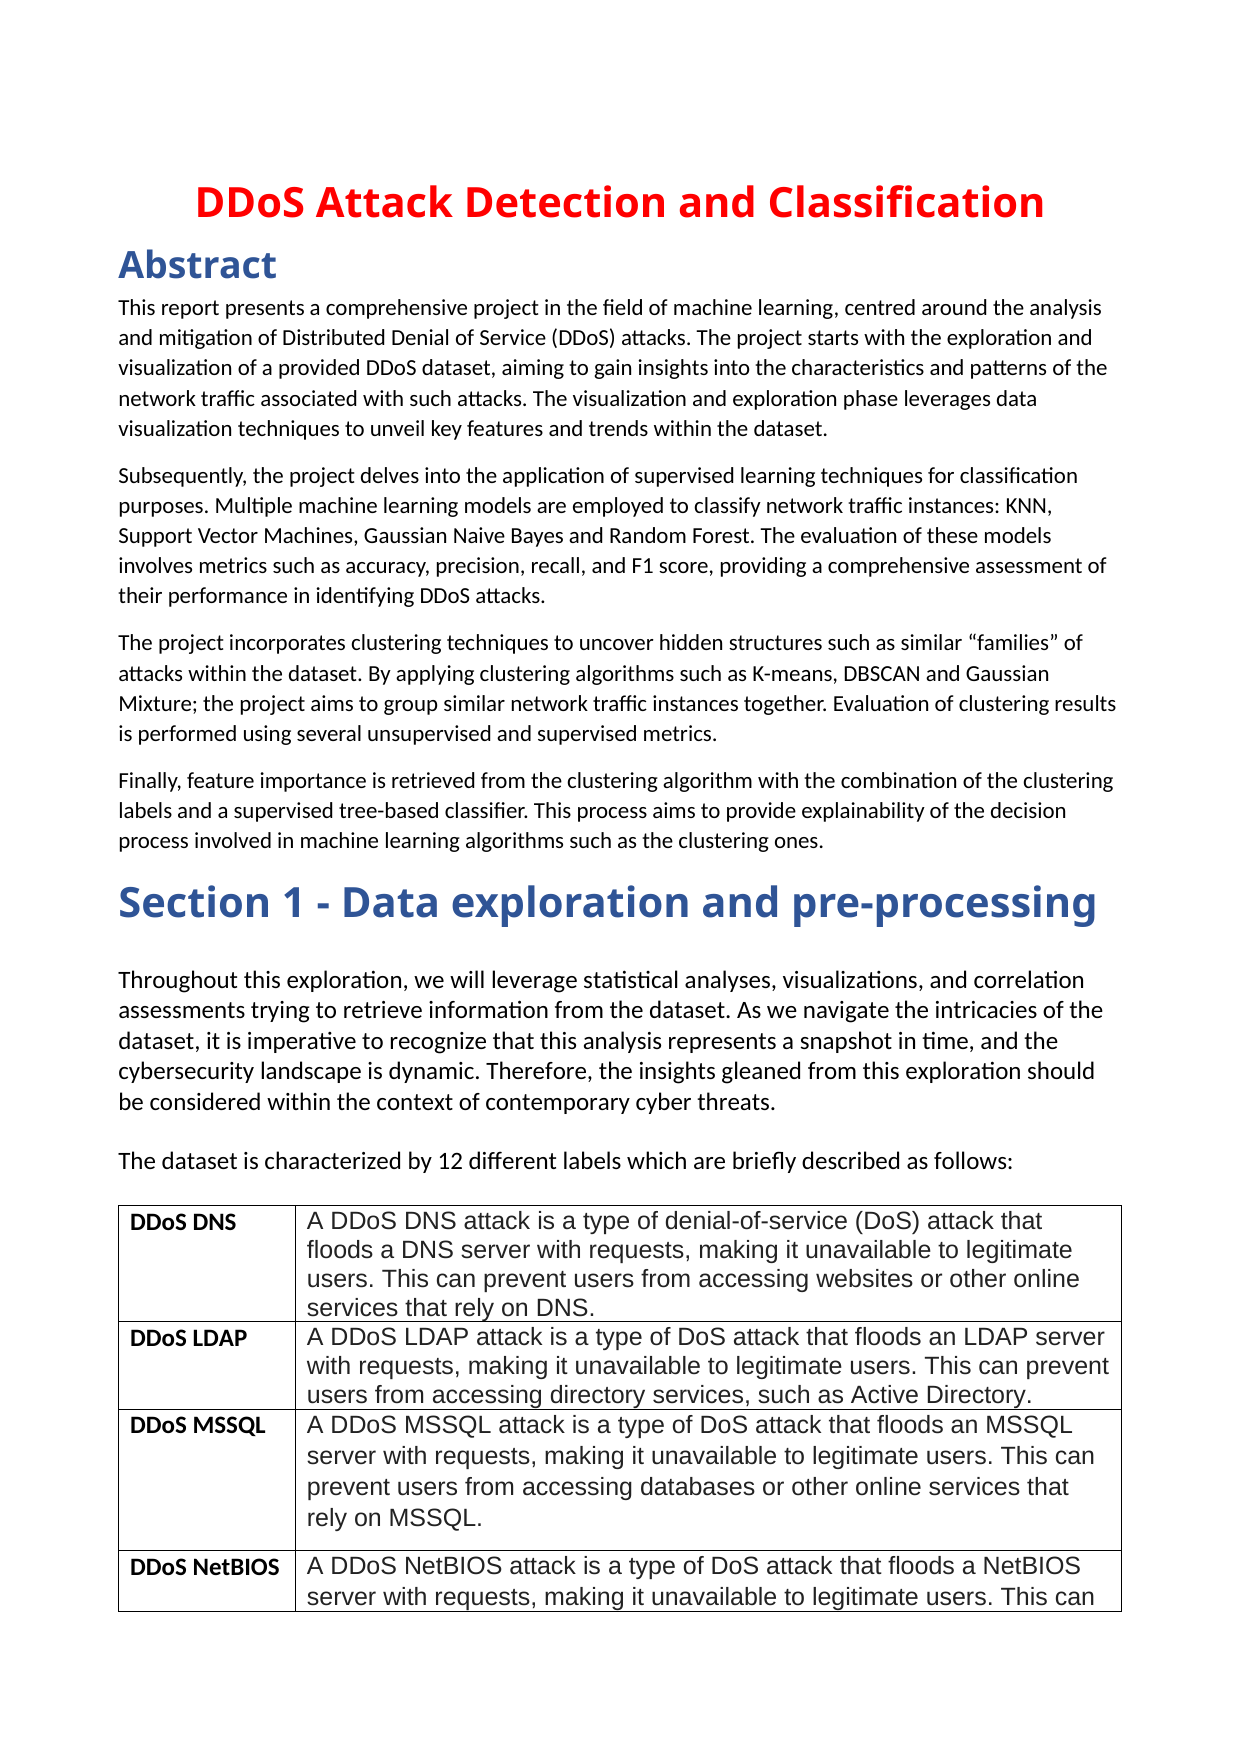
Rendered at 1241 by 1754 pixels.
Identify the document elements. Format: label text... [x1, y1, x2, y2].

subtitle DDoS Attack Detection and Classification [118, 173, 1122, 229]
table_cell DDoS MSSQL [119, 1410, 295, 1550]
text Subsequently, the project delves into the application of supervised learning techniques for classification purposes. Multiple machine learning models are employed to classify network traffic instances: KNN, Support Vector Machines, Gaussian Naive Bayes and Random Forest. The evaluation of these models involves metrics such as accuracy, precision, recall, and F1 score, providing a comprehensive assessment of their performance in identifying DDoS attacks. [118, 461, 1122, 610]
subtitle Abstract [118, 238, 1122, 289]
text Throughout this exploration, we will leverage statistical analyses, visualizations, and correlation assessments trying to retrieve information from the dataset. As we navigate the intricacies of the dataset, it is imperative to recognize that this analysis represents a snapshot in time, and the cybersecurity landscape is dynamic. Therefore, the insights gleaned from this exploration should be considered within the context of contemporary cyber threats. [118, 964, 1122, 1116]
table_header DDoS DNS [119, 1206, 295, 1321]
text Finally, feature importance is retrieved from the clustering algorithm with the combination of the clustering labels and a supervised tree-based classifier. This process aims to provide explainability of the decision process involved in machine learning algorithms such as the clustering ones. [118, 766, 1122, 854]
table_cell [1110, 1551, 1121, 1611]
subtitle Section 1 - Data exploration and pre-processing [118, 873, 1122, 930]
text The project incorporates clustering techniques to uncover hidden structures such as similar “families” of attacks within the dataset. By applying clustering algorithms such as K-means, DBSCAN and Gaussian Mixture; the project aims to group similar network traffic instances together. Evaluation of clustering results is performed using several unsupervised and supervised metrics. [118, 628, 1122, 747]
table_cell A DDoS MSSQL attack is a type of DoS attack that floods an MSSQL server with requests, making it unavailable to legitimate users. This can prevent users from accessing databases or other online services that rely on MSSQL. [296, 1410, 1121, 1550]
text The dataset is characterized by 12 different labels which are briefly described as follows: [118, 1146, 1122, 1176]
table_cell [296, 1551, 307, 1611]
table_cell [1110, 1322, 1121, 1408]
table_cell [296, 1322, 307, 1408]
table_cell DDoS NetBIOS [119, 1551, 295, 1611]
text This report presents a comprehensive project in the field of machine learning, centred around the analysis and mitigation of Distributed Denial of Service (DDoS) attacks. The project starts with the exploration and visualization of a provided DDoS dataset, aiming to gain insights into the characteristics and patterns of the network traffic associated with such attacks. The visualization and exploration phase leverages data visualization techniques to unveil key features and trends within the dataset. [118, 293, 1122, 442]
table_cell DDoS LDAP [119, 1322, 295, 1408]
table_header A DDoS DNS attack is a type of denial-of-service (DoS) attack that floods a DNS server with requests, making it unavailable to legitimate users. This can prevent users from accessing websites or other online services that rely on DNS. [296, 1206, 1121, 1321]
